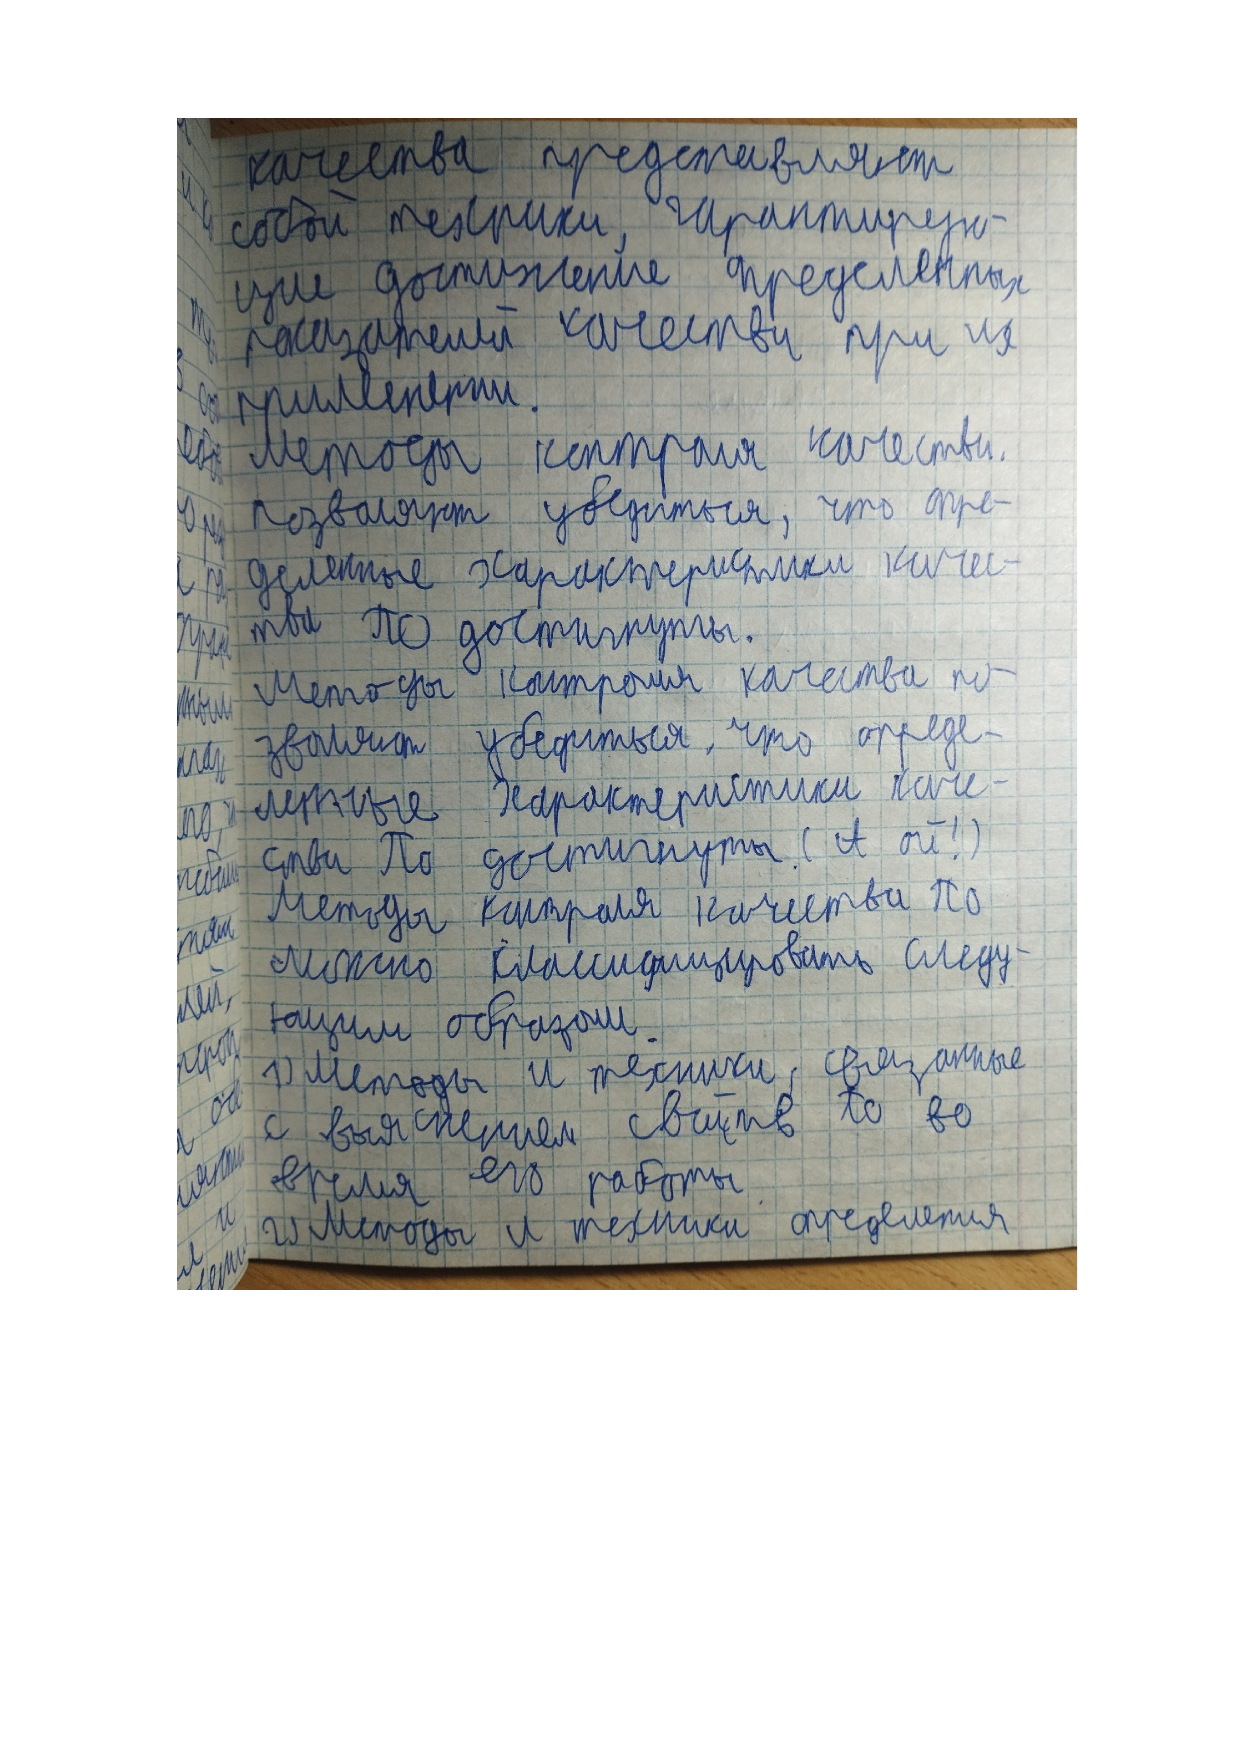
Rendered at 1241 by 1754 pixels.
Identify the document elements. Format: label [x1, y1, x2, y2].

picture [177, 118, 1078, 1290]
